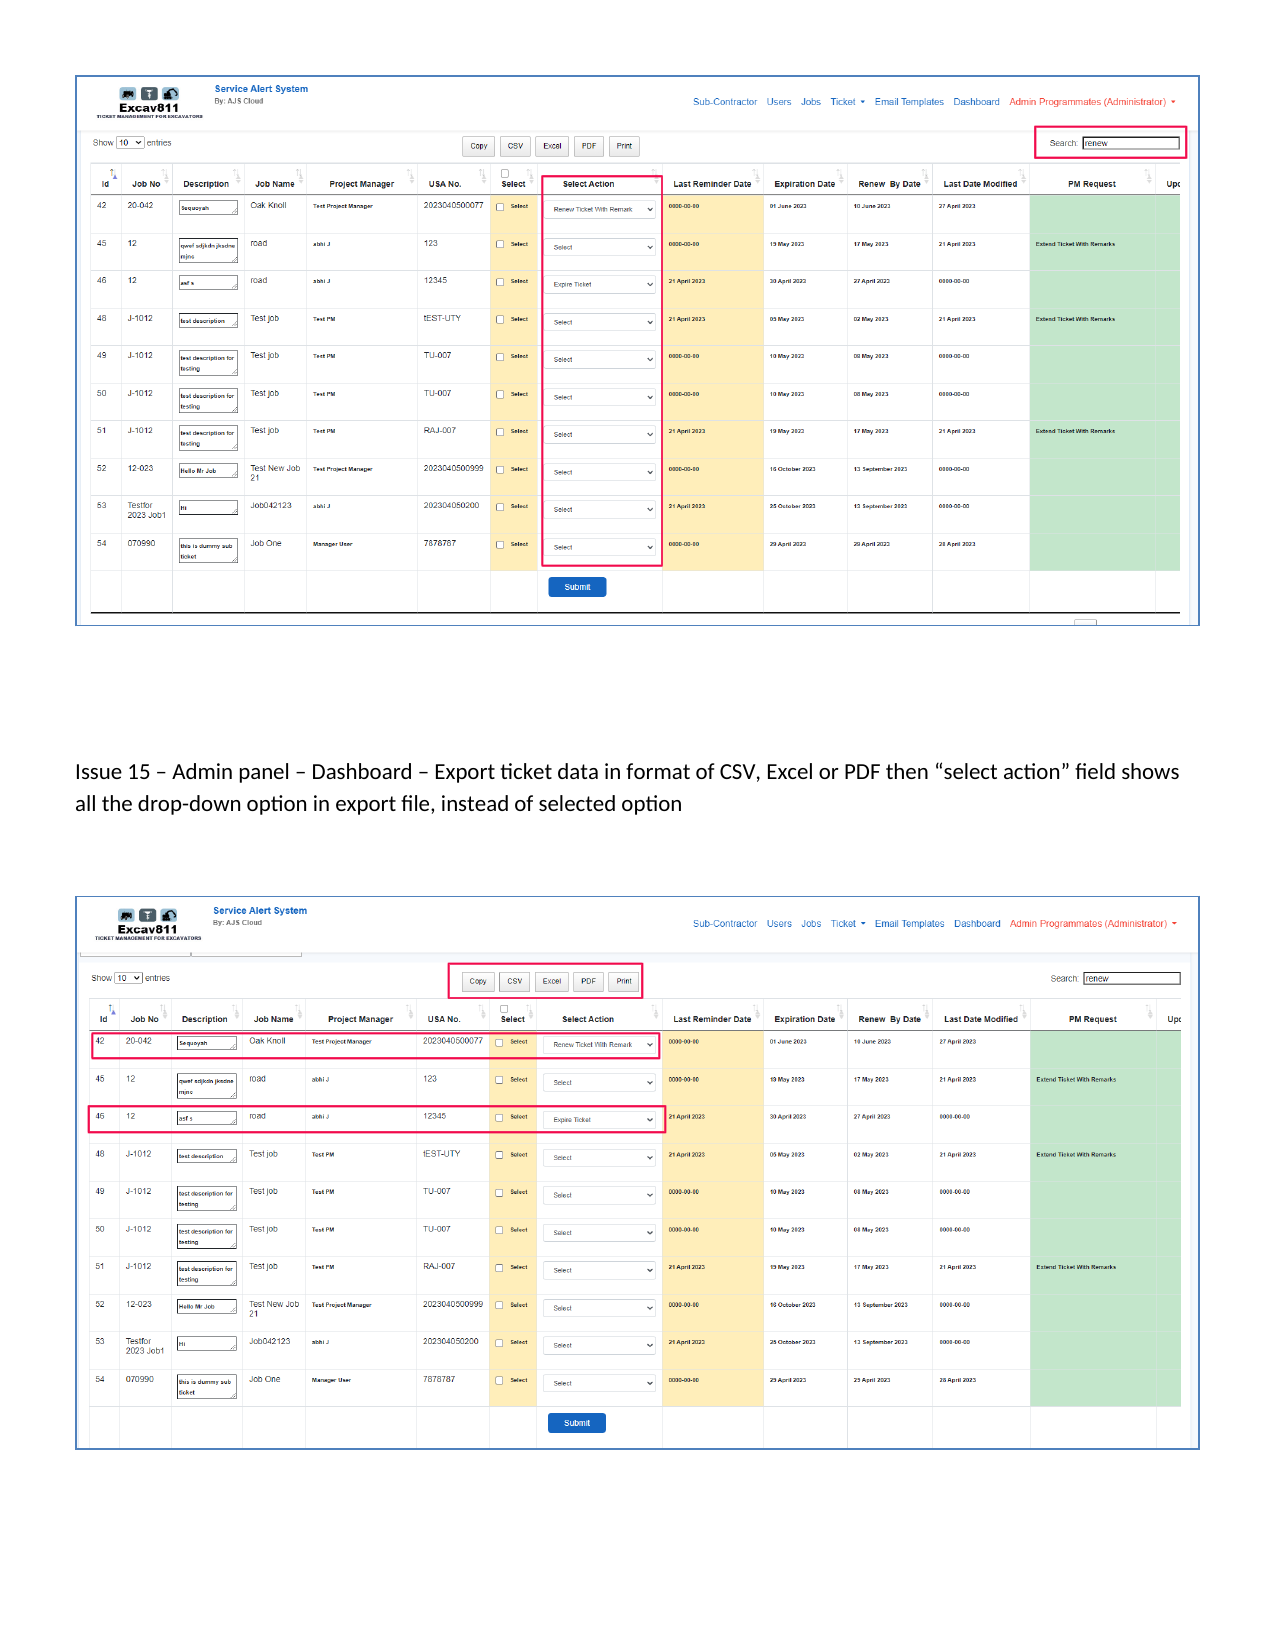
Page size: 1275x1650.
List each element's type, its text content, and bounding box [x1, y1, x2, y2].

text Issue 15 – Admin panel – Dashboard – Export ticket data in format of CSV, Excel or PDF then “select action” field shows all the drop-down option in export file, instead of selected option [75, 757, 1200, 818]
picture [77, 77, 1198, 625]
picture [77, 897, 1198, 1448]
